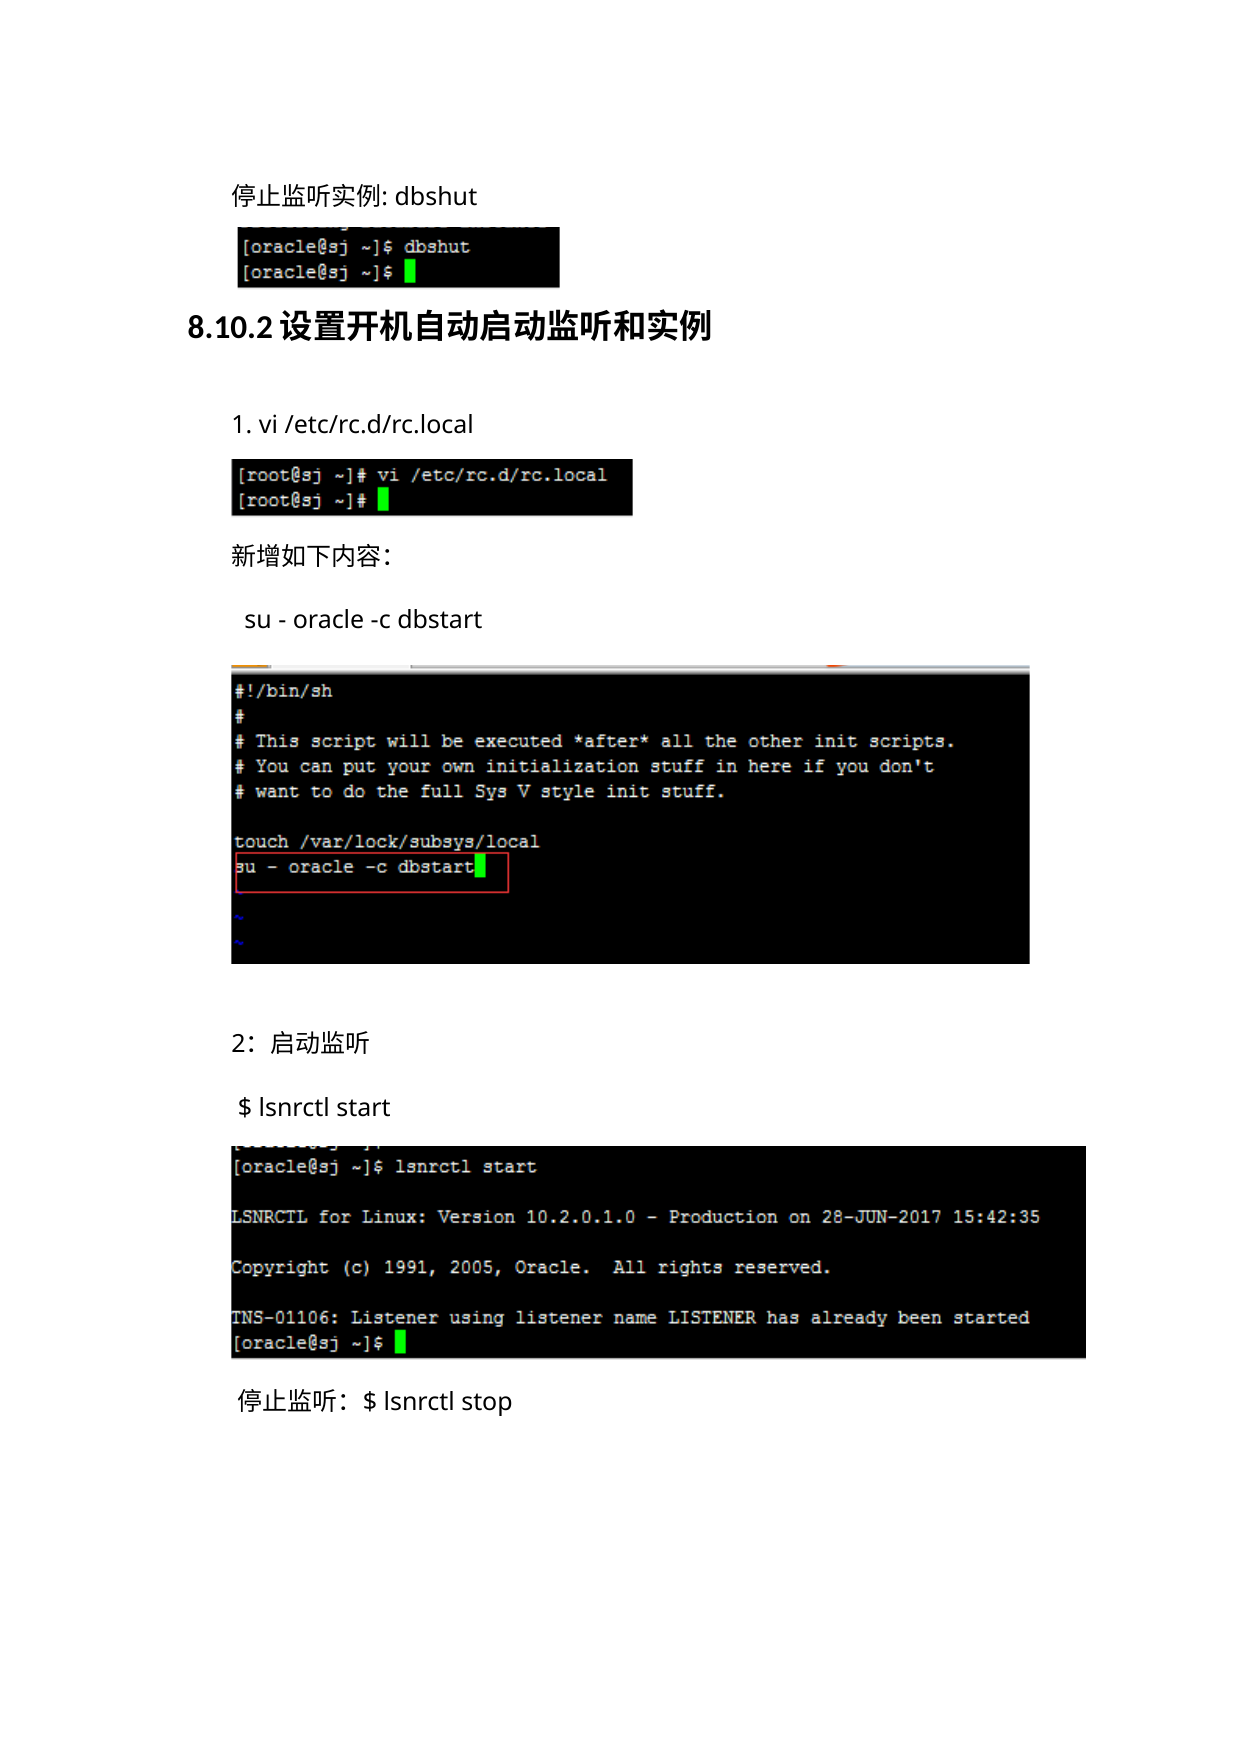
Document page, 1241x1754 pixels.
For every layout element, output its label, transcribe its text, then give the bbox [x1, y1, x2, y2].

text 2：启动监听 [187, 1009, 1053, 1074]
text 停止监听实例: dbshut [187, 162, 1053, 227]
picture [231, 459, 633, 519]
picture [237, 227, 560, 291]
text su - oracle -c dbstart [187, 587, 1053, 652]
text 1. vi /etc/rc.d/rc.local [187, 392, 1053, 457]
text $ lsnrctl start [187, 1074, 1053, 1139]
picture [231, 1146, 1086, 1360]
subtitle 8.10.2设置开机自动启动监听和实例 [187, 292, 1053, 357]
picture [231, 665, 1030, 964]
text 新增如下内容： [187, 522, 1053, 587]
text 停止监听：$ lsnrctl stop [187, 1367, 1053, 1432]
